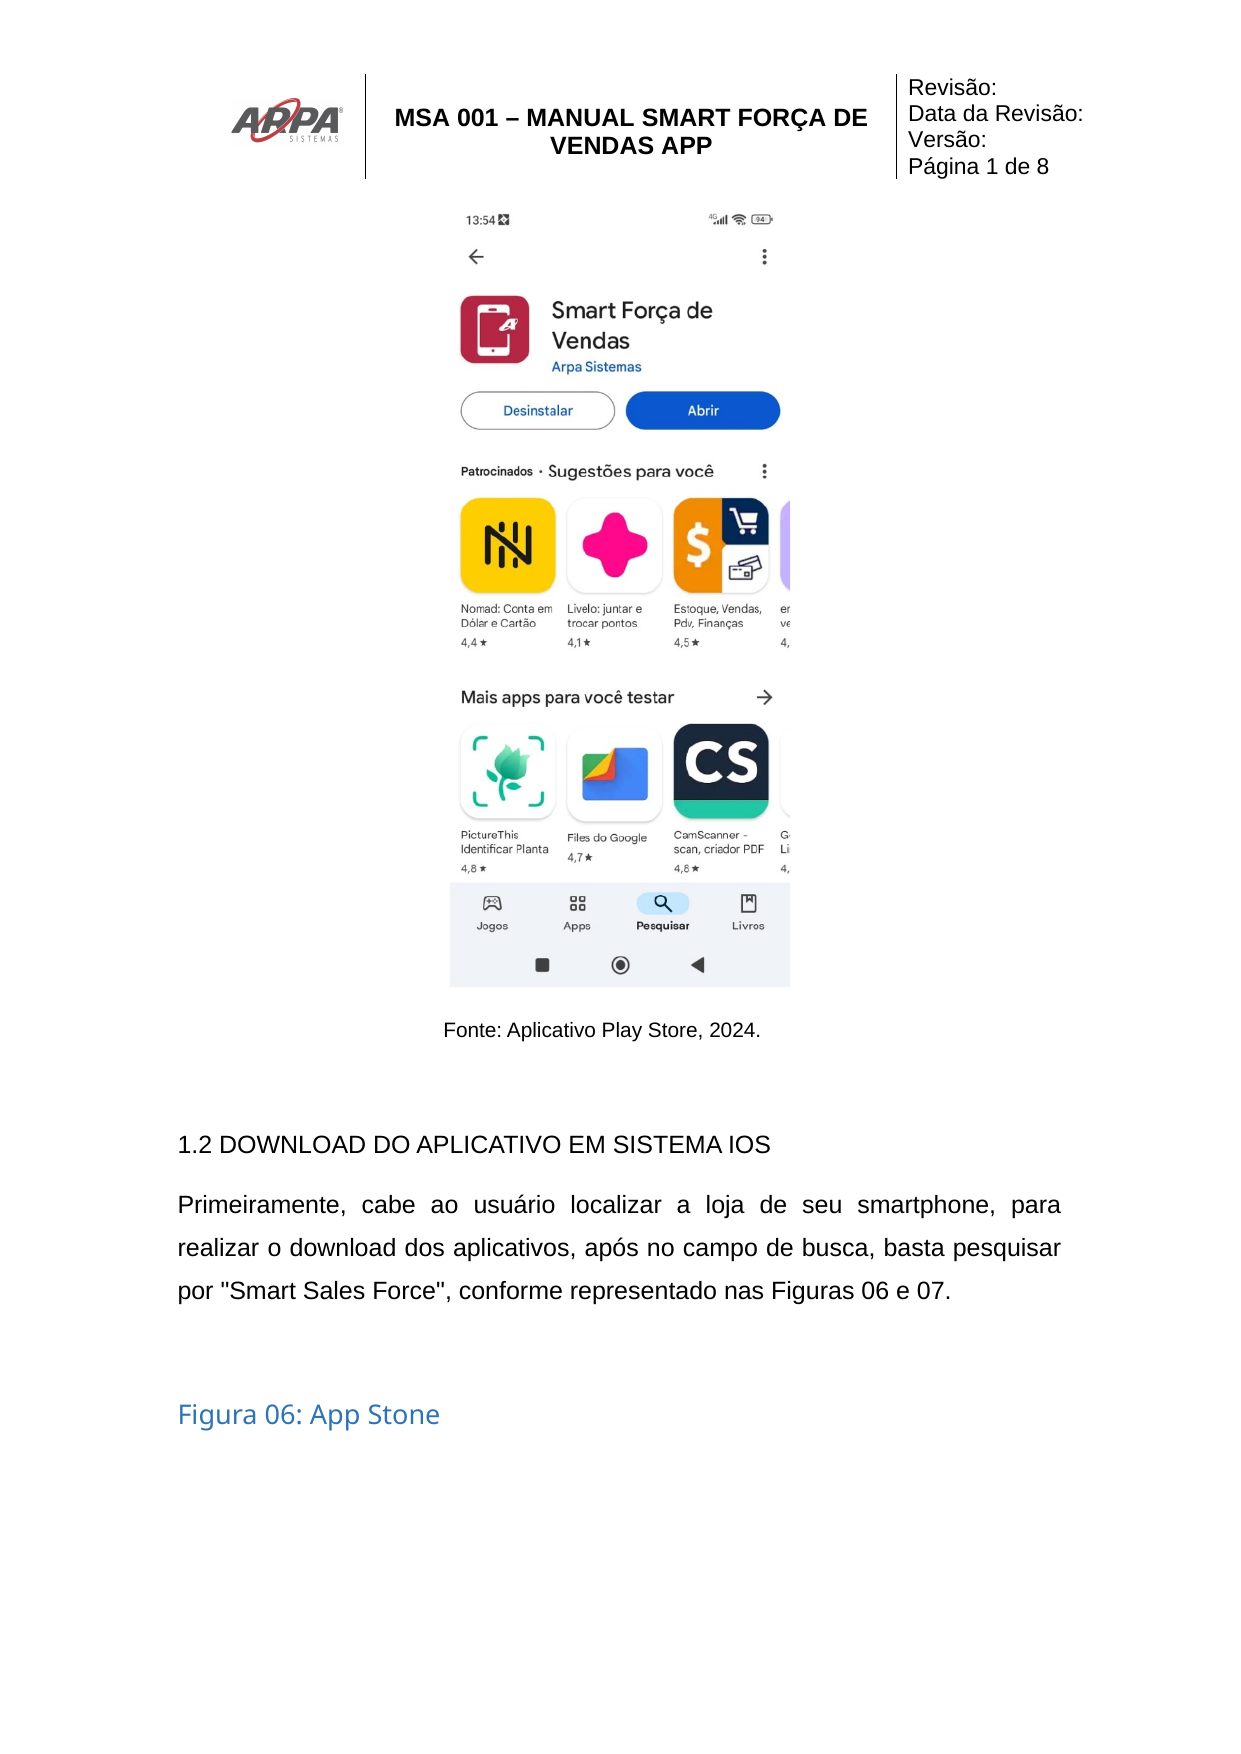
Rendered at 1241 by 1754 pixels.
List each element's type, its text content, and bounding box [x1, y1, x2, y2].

text Fonte: Aplicativo Play Store, 2024. [443, 1018, 1063, 1042]
picture [231, 98, 343, 147]
picture [450, 207, 791, 987]
subtitle Figura 06: App Stone [177, 1396, 1063, 1432]
text Primeiramente, cabe ao usuário localizar a loja de seu smartphone, para realizar o download dos aplicativos, após no campo de busca, basta pesquisar por "Smart Sales Force", conforme representado nas Figuras 06 e 07. [177, 1190, 1063, 1305]
text 1.2 DOWNLOAD DO APLICATIVO EM SISTEMA IOS [177, 1130, 1063, 1159]
